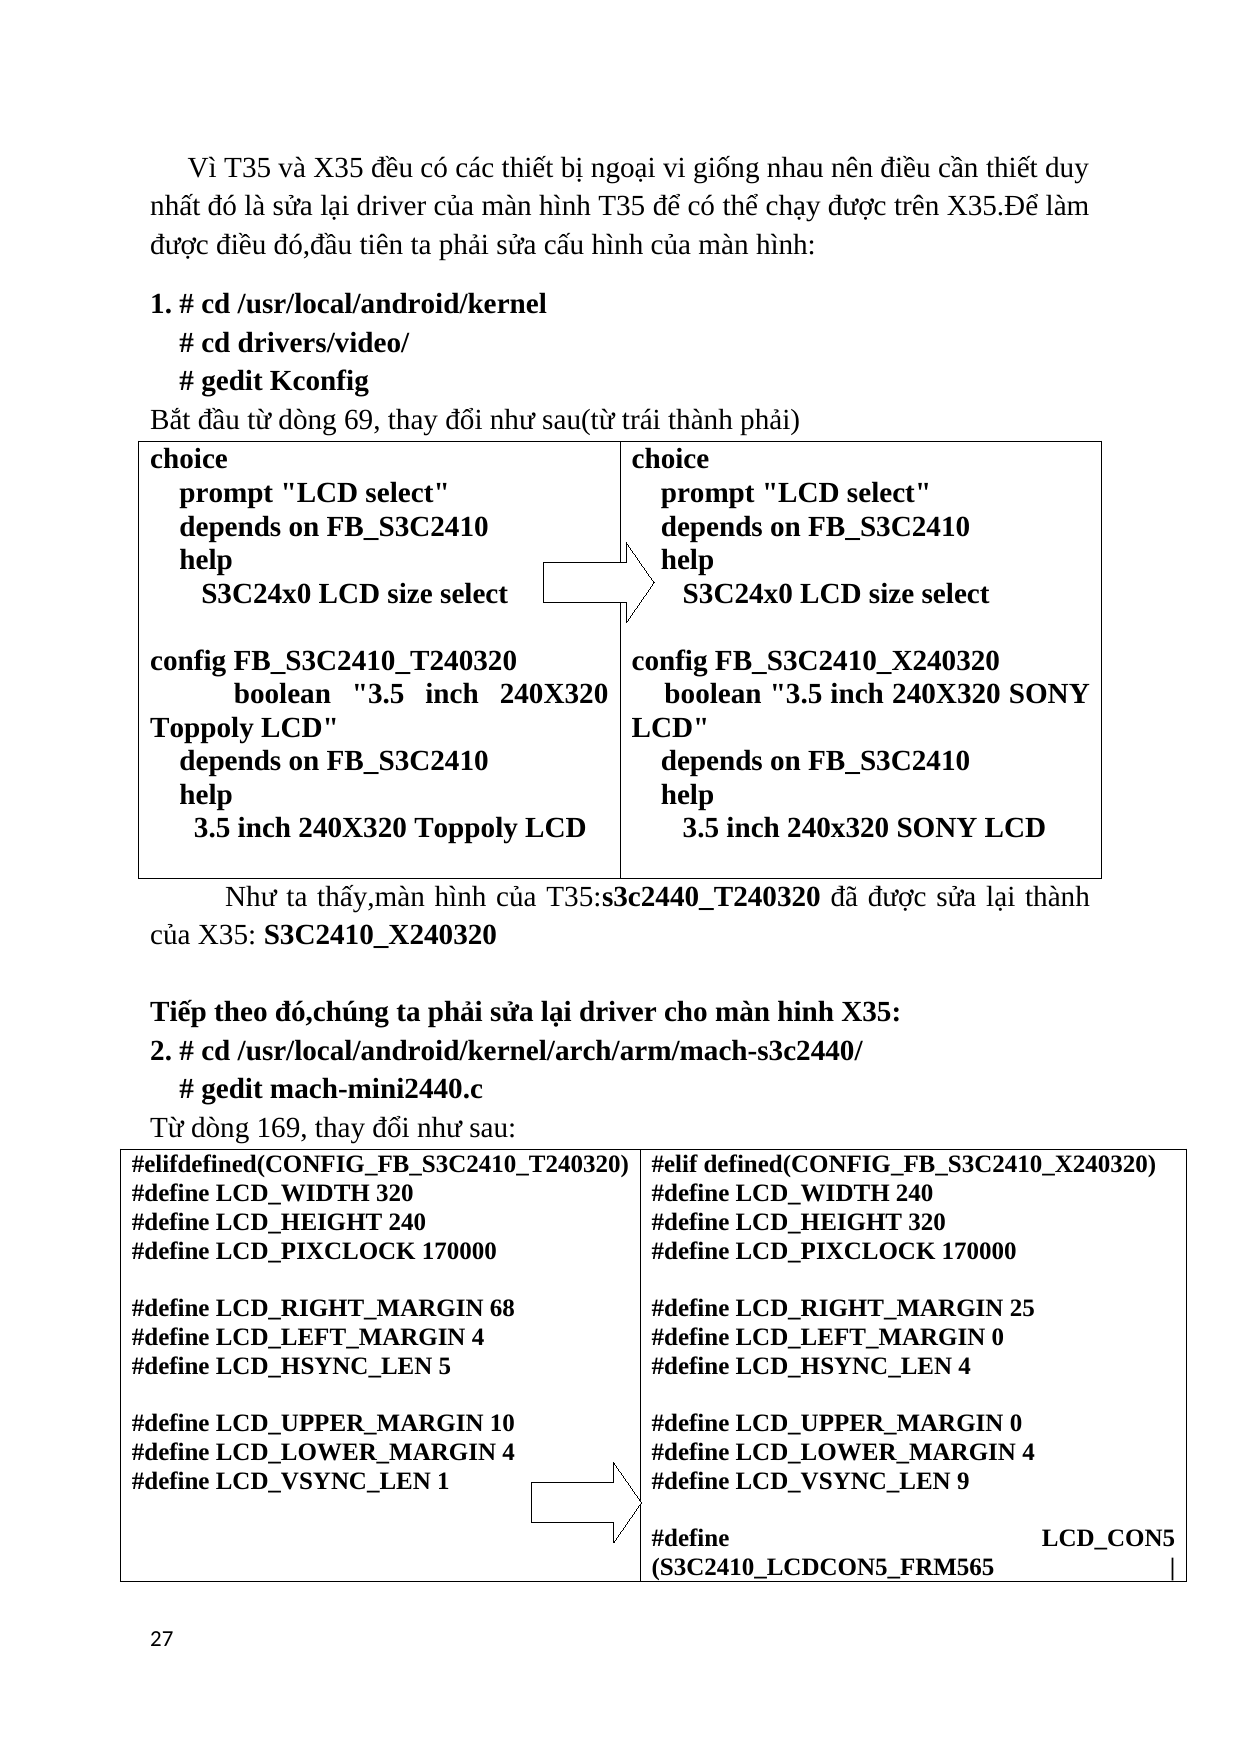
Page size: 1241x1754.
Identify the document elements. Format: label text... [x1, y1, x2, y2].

table_header choice prompt "LCD select" depends on FB_S3C2410 help S3C24x0 LCD size select config FB_S3C2410_X240320 boolean "3.5 inch 240X320 SONY LCD" depends on FB_S3C2410 help 3.5 inch 240x320 SONY LCD [621, 442, 1101, 878]
text Từ dòng 169, thay đổi như sau: [150, 1110, 1090, 1143]
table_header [121, 1150, 640, 1581]
text 2. # cd /usr/local/android/kernel/arch/arm/mach-s3c2440/ [150, 1033, 1090, 1066]
text # gedit mach-mini2440.c [150, 1071, 1090, 1105]
table_header choice prompt "LCD select" depends on FB_S3C2410 help S3C24x0 LCD size select config FB_S3C2410_T240320 boolean "3.5 inch 240X320 Toppoly LCD" depends on FB_S3C2410 help 3.5 inch 240X320 Toppoly LCD [139, 442, 620, 878]
text 1. # cd /usr/local/android/kernel [150, 286, 1090, 320]
text # gedit Kconfig [150, 363, 1090, 397]
text Như ta thấy,màn hình của T35:s3c2440_T240320 đã được sửa lại thành của X35: S3C2410_X240320 [150, 879, 1090, 951]
text Tiếp theo đó,chúng ta phải sửa lại driver cho màn hinh X35: [150, 994, 1090, 1028]
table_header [641, 1150, 1186, 1581]
text # cd drivers/video/ [150, 325, 1090, 358]
text Vì T35 và X35 đều có các thiết bị ngoại vi giống nhau nên điều cần thiết duy nhất đó là sửa lại driver của màn hình T35 để có thể chạy được trên X35.Để làm được điều đó,đầu tiên ta phải sửa cấu hình của màn hình: [150, 150, 1090, 261]
text Bắt đầu từ dòng 69, thay đổi như sau(từ trái thành phải) [150, 402, 1090, 436]
